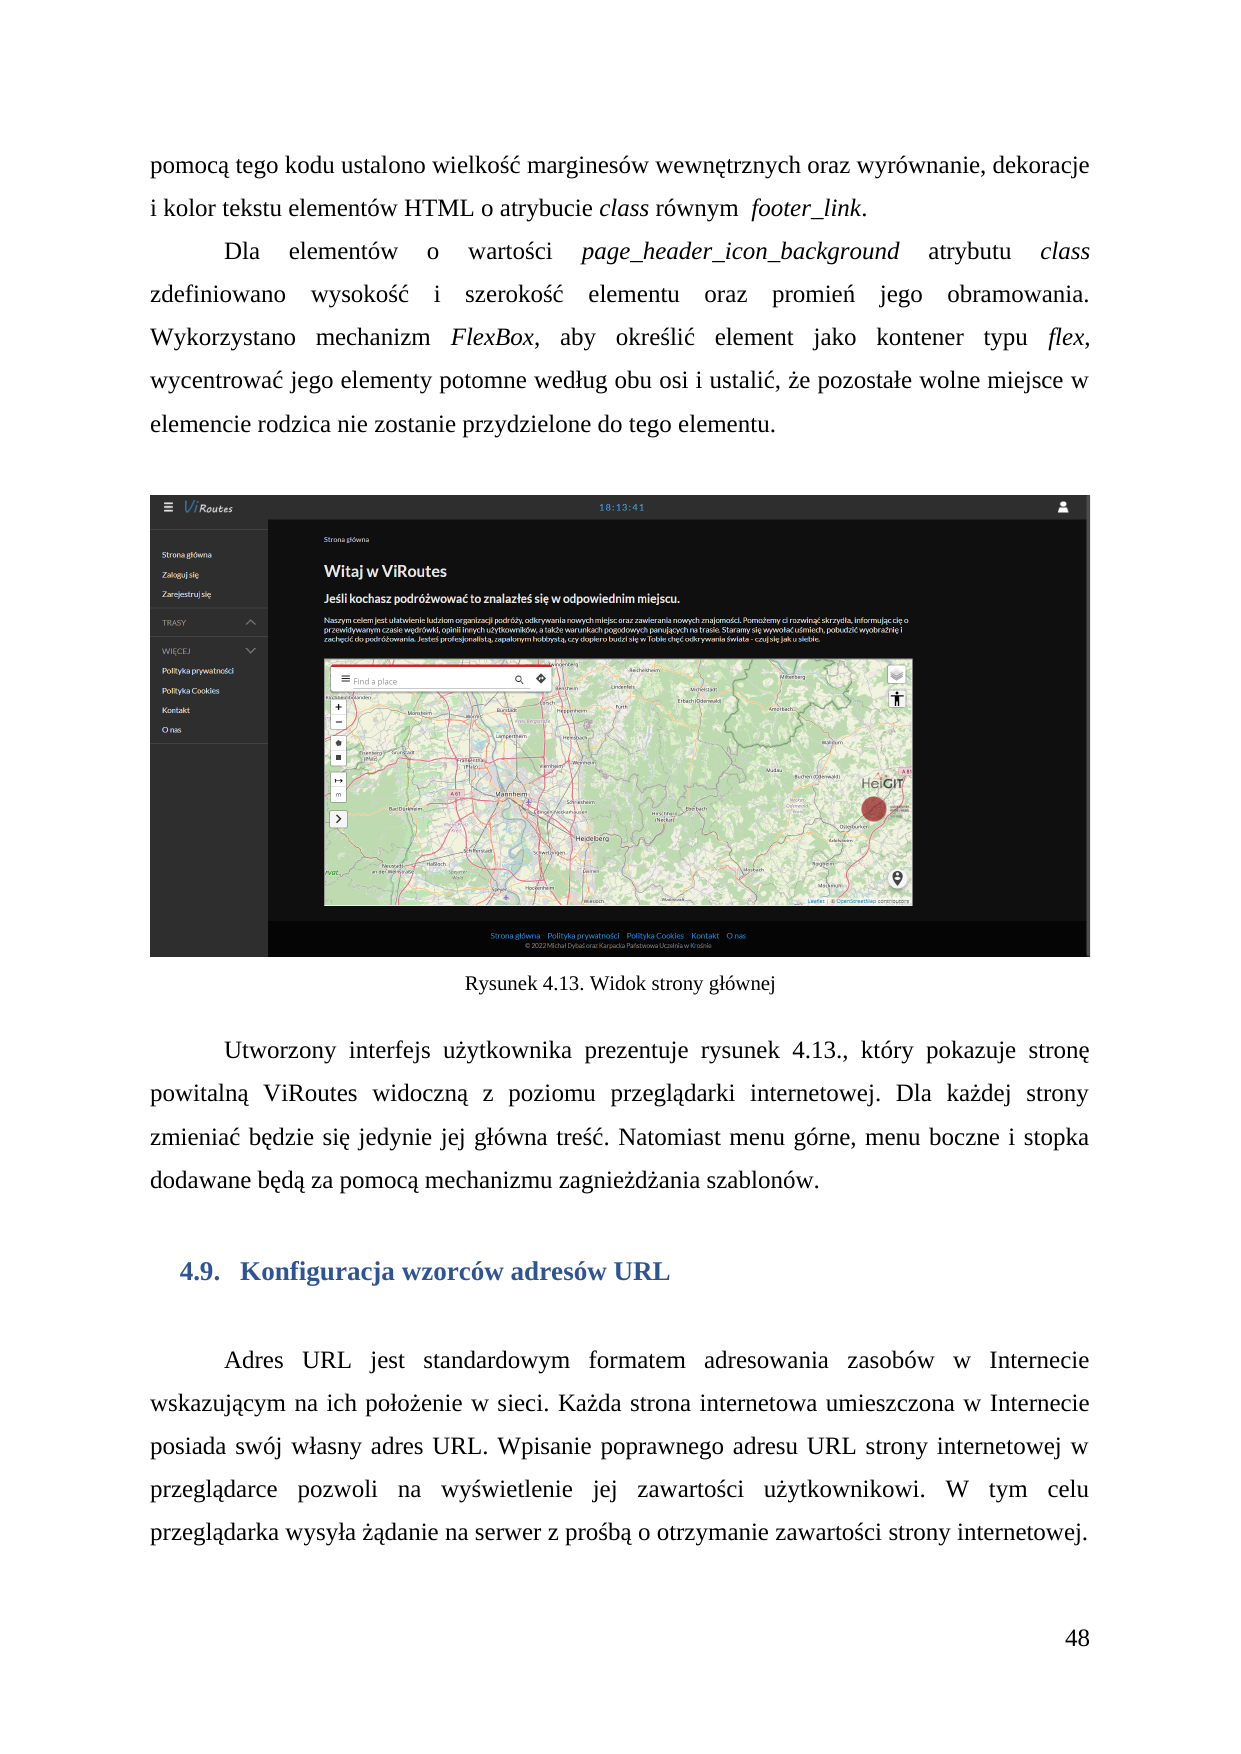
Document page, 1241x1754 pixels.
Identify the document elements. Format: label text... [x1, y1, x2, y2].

list Rysunek 4.13. Widok strony głównej [150, 971, 1090, 995]
text Adres URL jest standardowym formatem adresowania zasobów w Internecie wskazującym na ich położenie w sieci. Każda strona internetowa umieszczona w Internecie posiada swój własny adres URL. Wpisanie poprawnego adresu URL strony internetowej w przeglądarce pozwoli na wyświetlenie jej zawartości użytkownikowi. W tym celu przeglądarka wysyła żądanie na serwer z prośbą o otrzymanie zawartości strony internetowej. [150, 1345, 1090, 1546]
text Utworzony interfejs użytkownika prezentuje rysunek 4.13., który pokazuje stronę powitalną ViRoutes widoczną z poziomu przeglądarki internetowej. Dla każdej strony zmieniać będzie się jedynie jej główna treść. Natomiast menu górne, menu boczne i stopka dodawane będą za pomocą mechanizmu zagnieżdżania szablonów. [150, 1035, 1090, 1193]
list Konfiguracja wzorców adresów URL [150, 1255, 1090, 1286]
text Dla elementów o wartości page_header_icon_background atrybutu class zdefiniowano wysokość i szerokość elementu oraz promień jego obramowania. Wykorzystano mechanizm FlexBox, aby określić element jako kontener typu flex, wycentrować jego elementy potomne według obu osi i ustalić, że pozostałe wolne miejsce w elemencie rodzica nie zostanie przydzielone do tego elementu. [150, 236, 1090, 437]
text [150, 150, 1090, 222]
picture [150, 495, 1091, 957]
